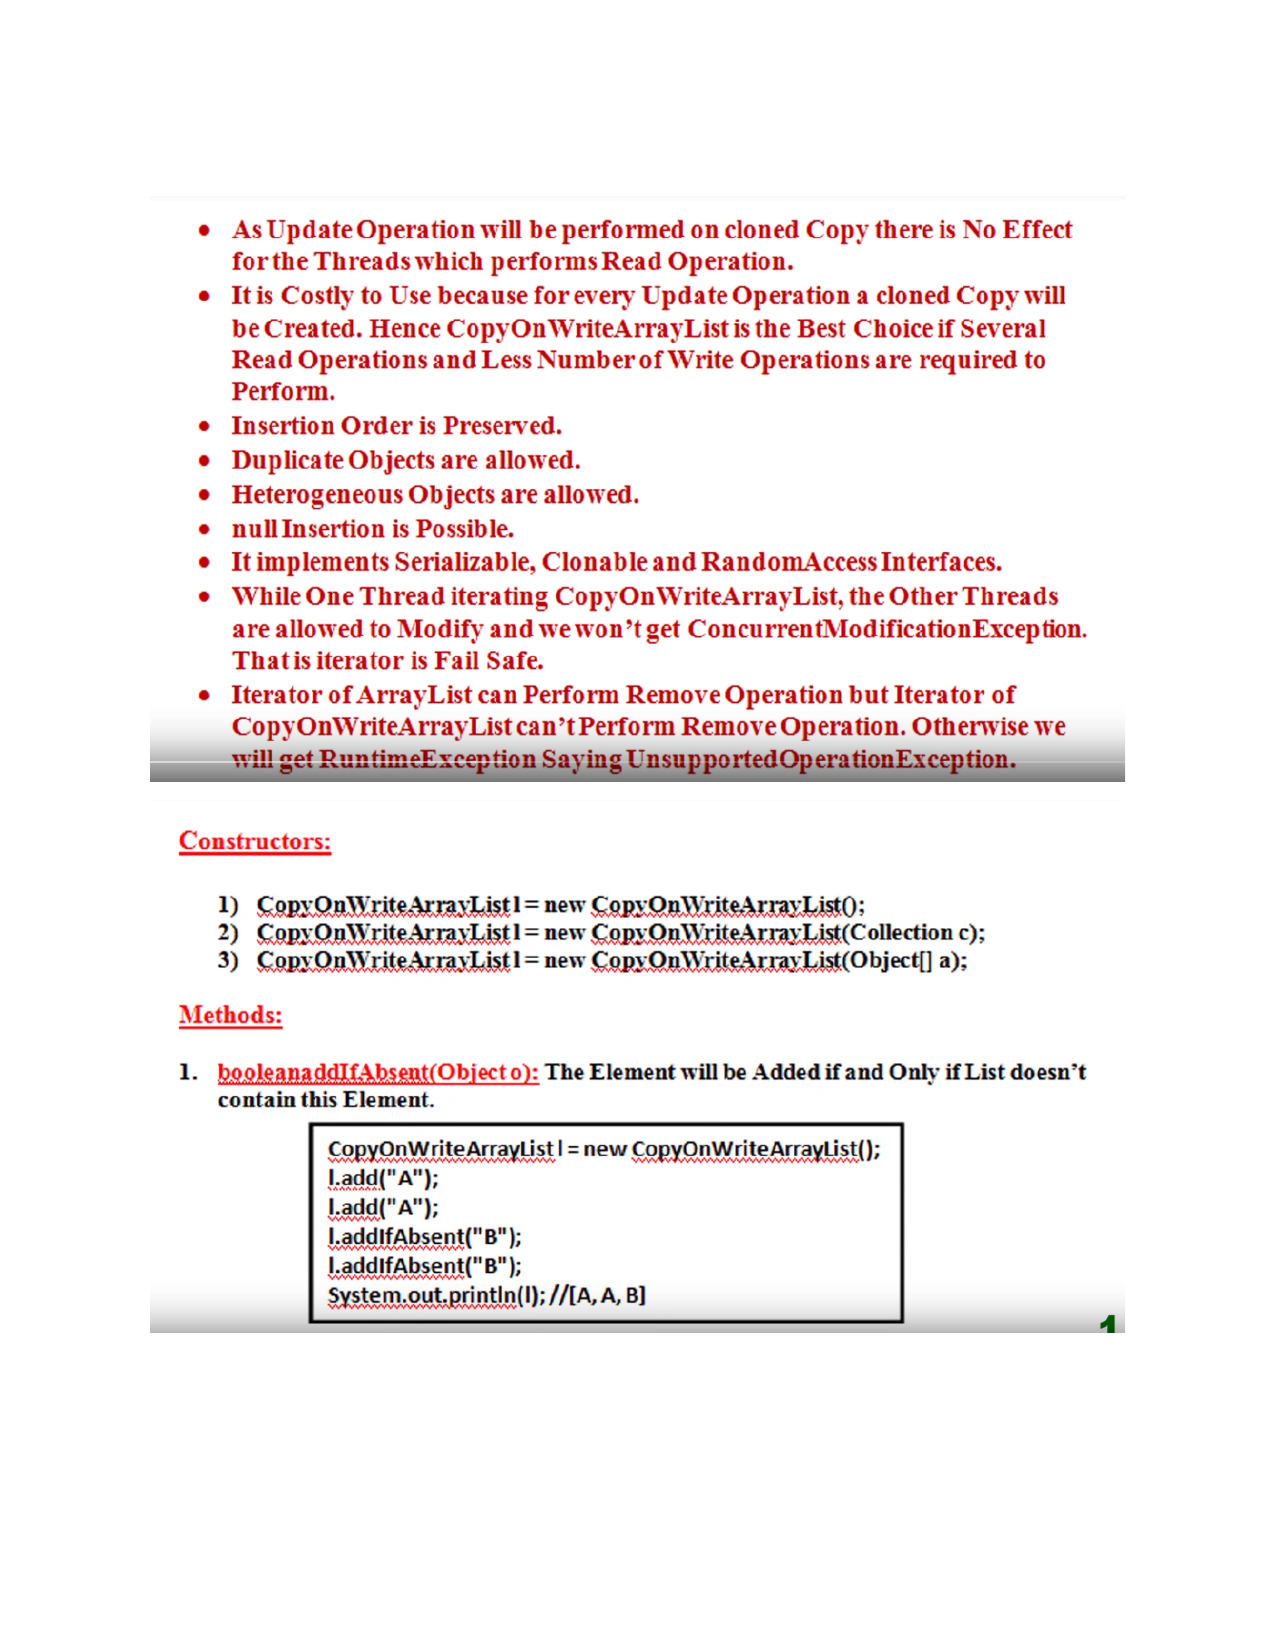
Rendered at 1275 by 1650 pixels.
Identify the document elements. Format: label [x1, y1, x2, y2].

picture [150, 196, 1125, 782]
picture [150, 800, 1125, 1333]
